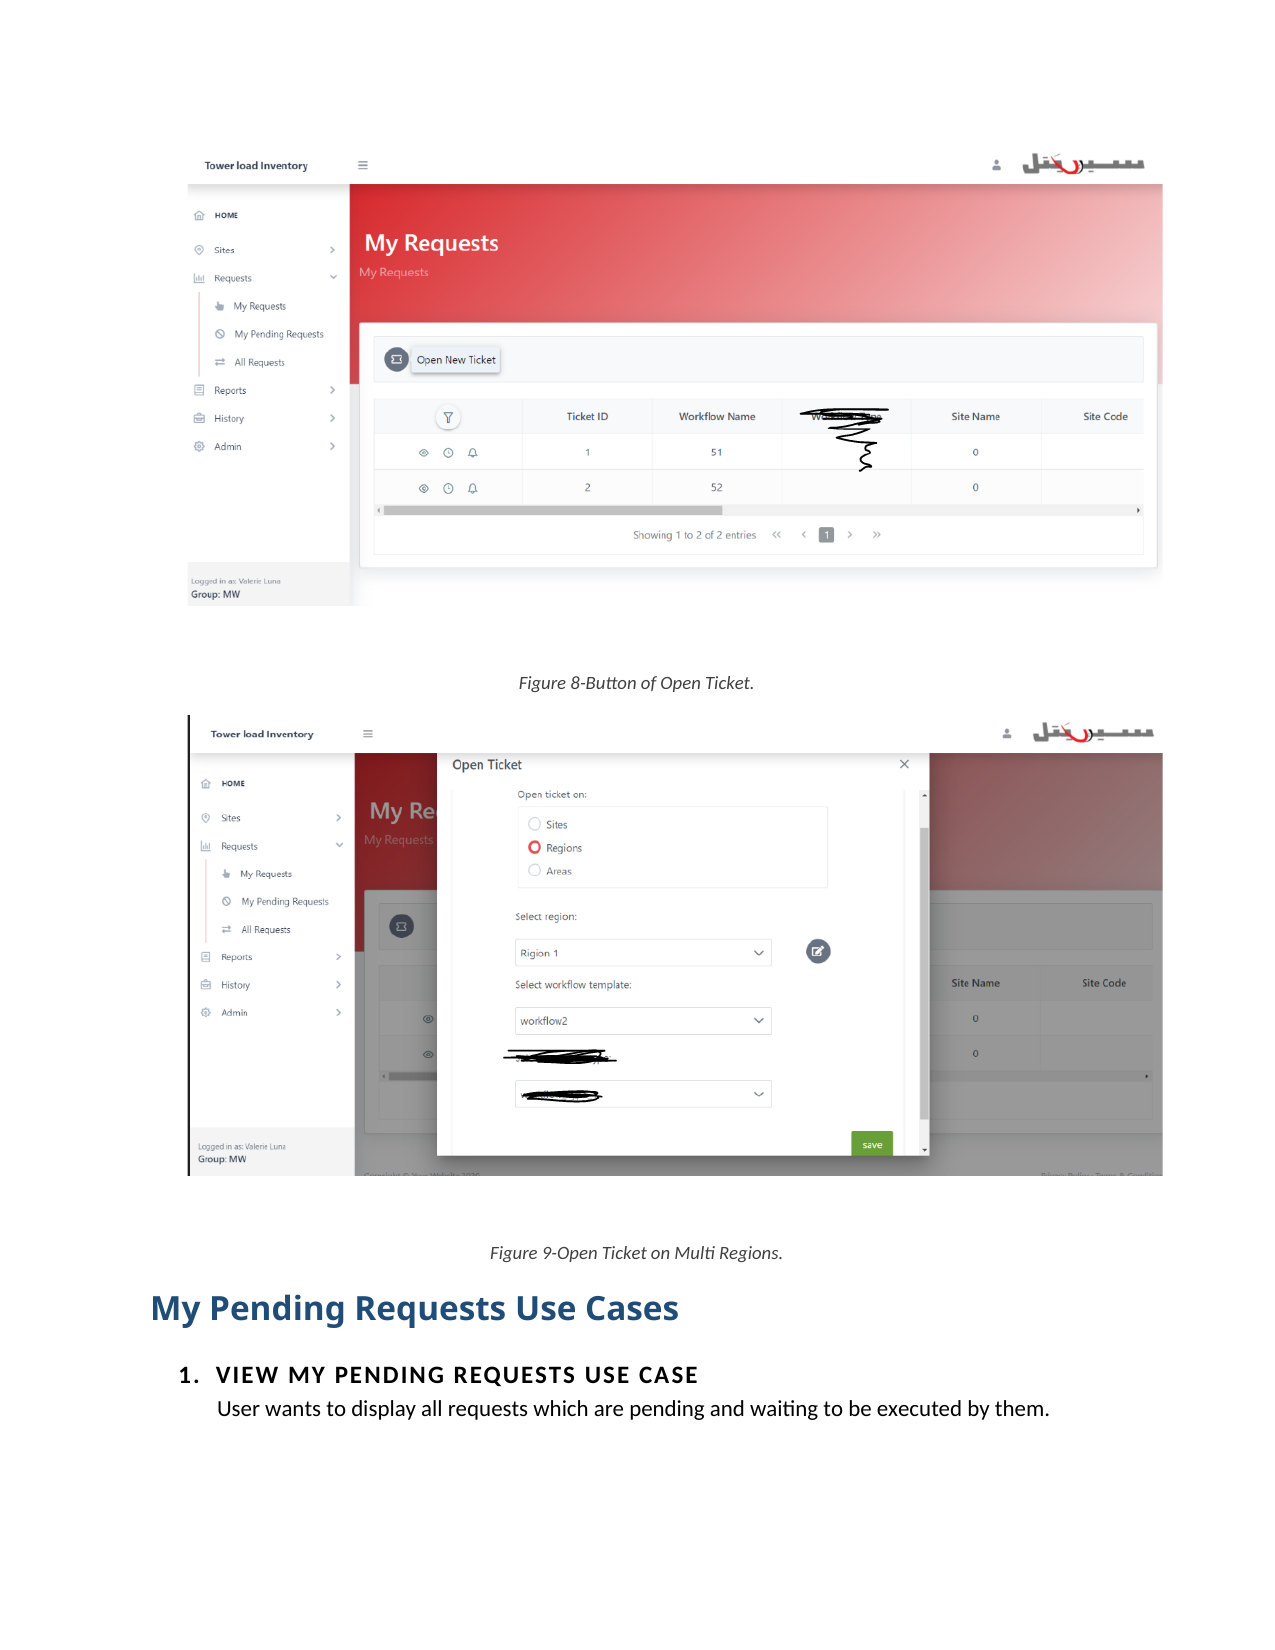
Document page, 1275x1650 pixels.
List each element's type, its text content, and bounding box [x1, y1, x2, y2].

picture [187, 150, 1163, 606]
subtitle View My Pending Requests Use Case [178, 1359, 1125, 1390]
text User wants to display all requests which are pending and waiting to be executed by them. [150, 1394, 1125, 1422]
subtitle My Pending Requests Use Cases [150, 1285, 1125, 1331]
picture [187, 715, 1163, 1176]
